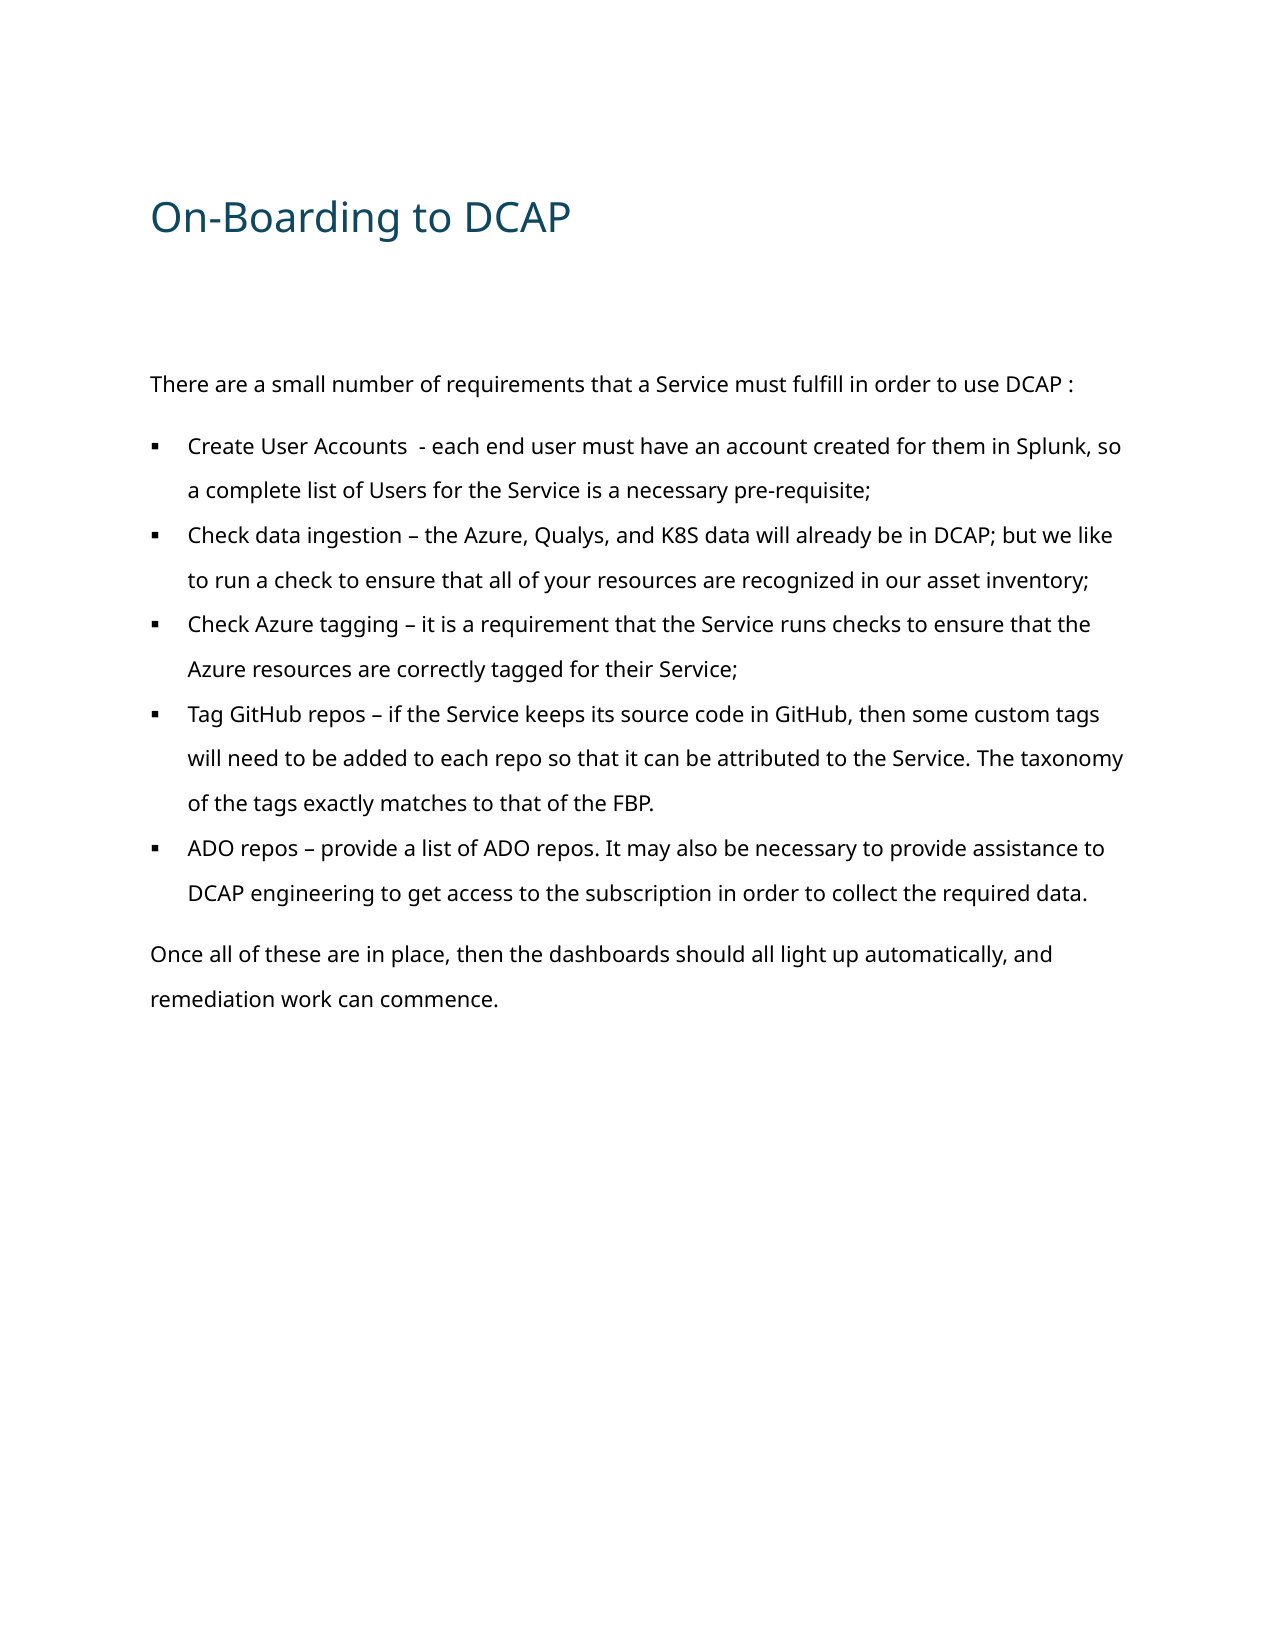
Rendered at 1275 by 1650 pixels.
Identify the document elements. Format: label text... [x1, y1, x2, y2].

text Once all of these are in place, then the dashboards should all light up automatically, and remediation work can commence. [150, 939, 1125, 1013]
text There are a small number of requirements that a Service must fulfill in order to use DCAP : [150, 369, 1125, 399]
list ADO repos – provide a list of ADO repos. It may also be necessary to provide assistance to DCAP engineering to get access to the subscription in order to collect the required data. [150, 833, 1125, 907]
subtitle On-Boarding to DCAP [150, 187, 1125, 244]
list Create User Accounts - each end user must have an account created for them in Splunk, so a complete list of Users for the Service is a necessary pre-requisite; [150, 431, 1125, 505]
list Tag GitHub repos – if the Service keeps its source code in GitHub, then some custom tags will need to be added to each repo so that it can be attributed to the Service. The taxonomy of the tags exactly matches to that of the FBP. [150, 699, 1125, 818]
list Check Azure tagging – it is a requirement that the Service runs checks to ensure that the Azure resources are correctly tagged for their Service; [150, 609, 1125, 684]
list Check data ingestion – the Azure, Qualys, and K8S data will already be in DCAP; but we like to run a check to ensure that all of your resources are recognized in our asset inventory; [150, 520, 1125, 594]
